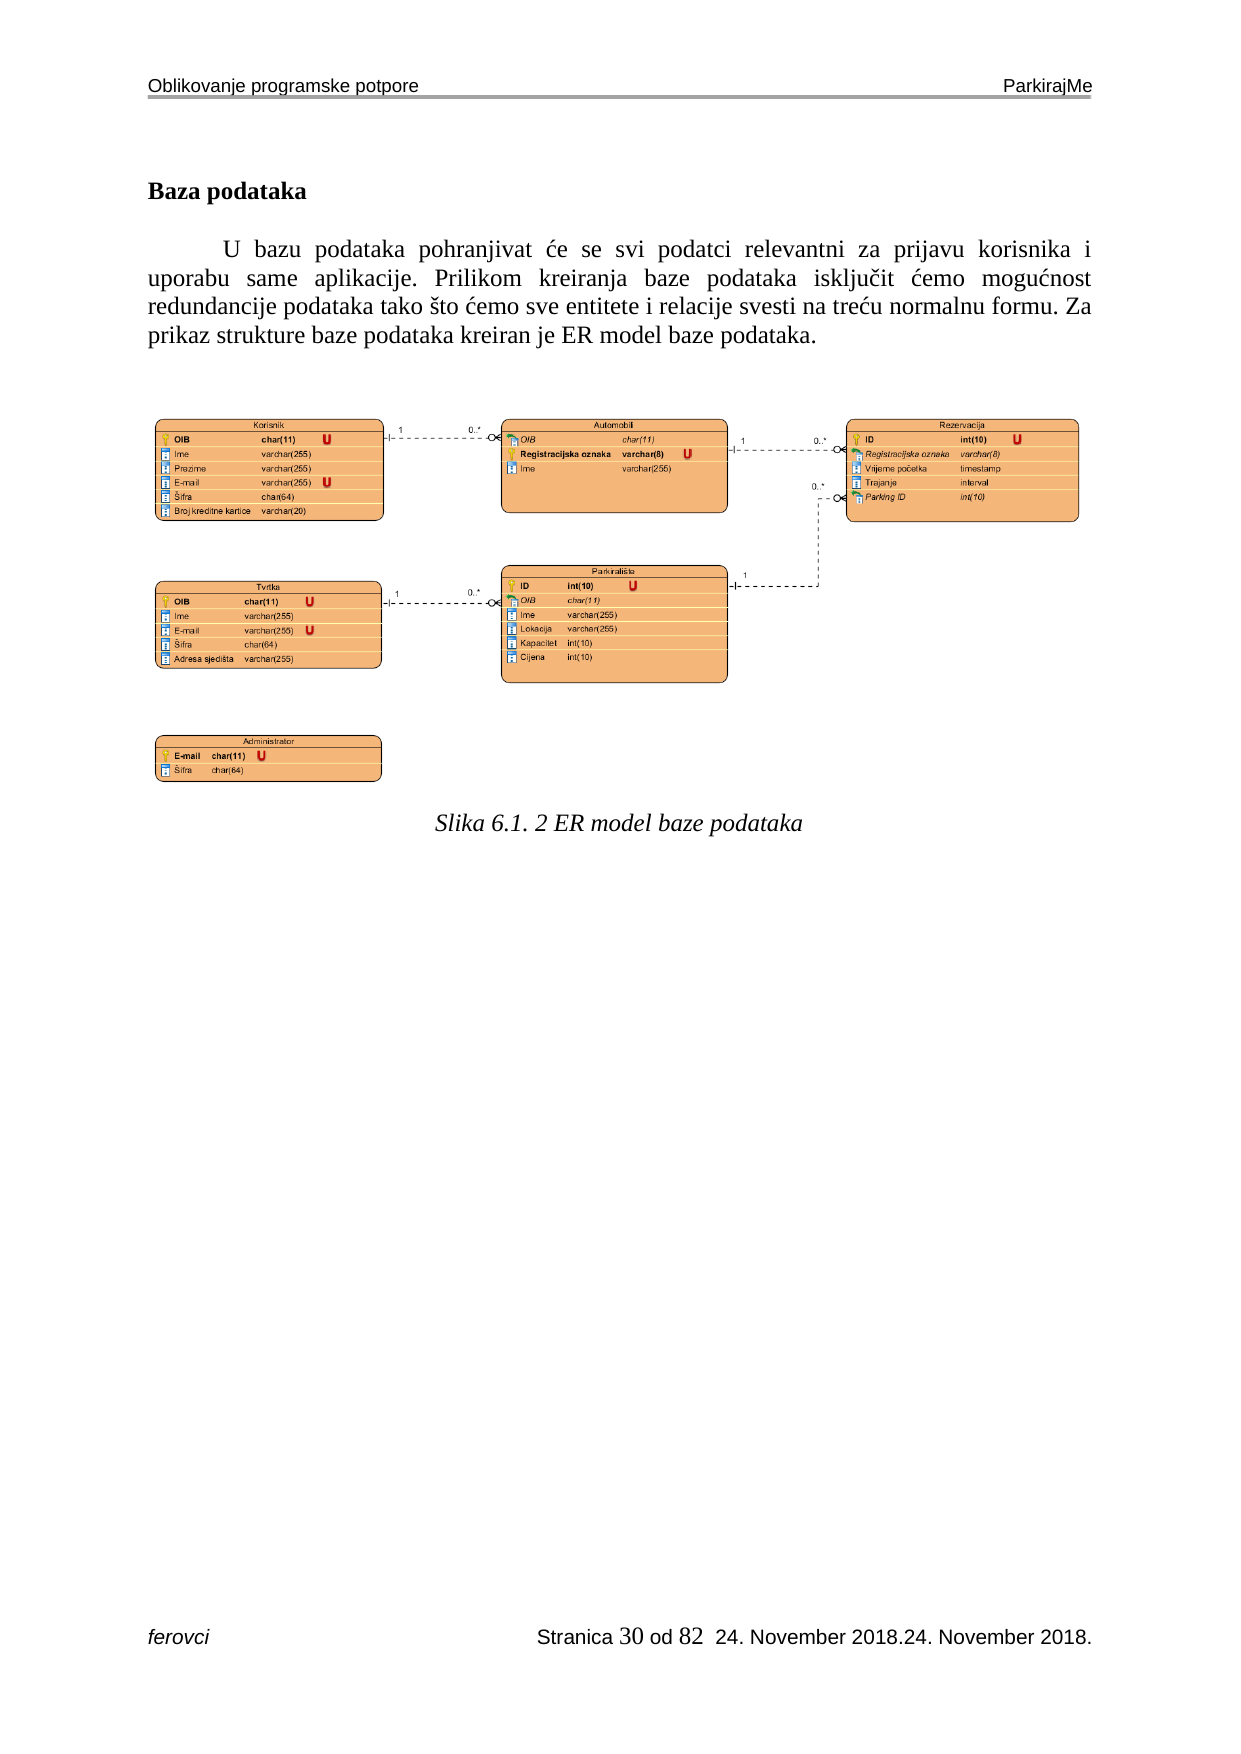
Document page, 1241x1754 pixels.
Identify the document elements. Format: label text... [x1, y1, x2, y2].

text U bazu podataka pohranjivat će se svi podatci relevantni za prijavu korisnika i uporabu same aplikacije. Prilikom kreiranja baze podataka isključit ćemo mogućnost redundancije podataka tako što ćemo sve entitete i relacije svesti na treću normalnu formu. Za prikaz strukture baze podataka kreiran je ER model baze podataka. [148, 234, 1093, 349]
text Baza podataka [148, 176, 1093, 205]
picture [147, 95, 1092, 99]
text Slika 6.1. 2 ER model baze podataka [148, 808, 1093, 837]
picture [147, 406, 1092, 796]
